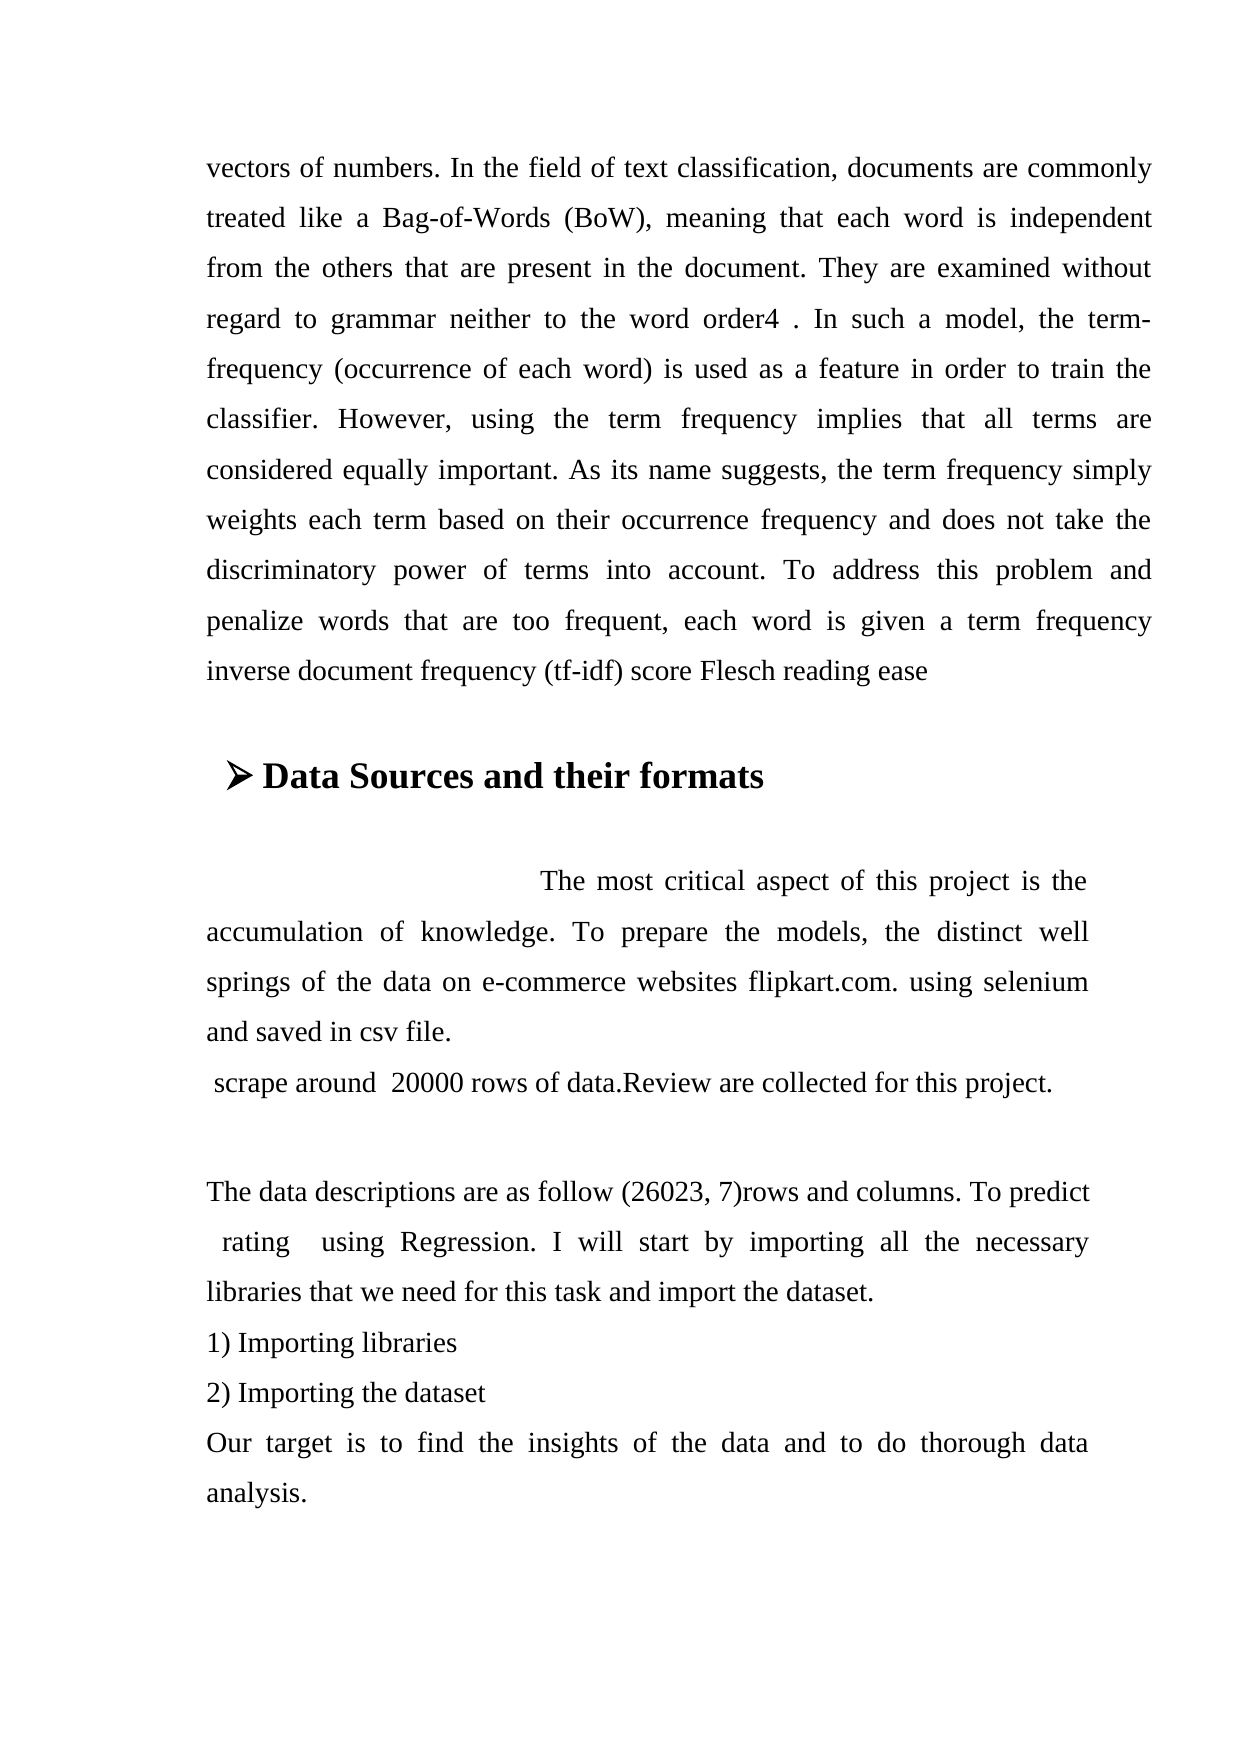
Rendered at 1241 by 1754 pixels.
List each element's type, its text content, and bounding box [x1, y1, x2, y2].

list 2) Importing the dataset [206, 1375, 1090, 1408]
list 1) Importing libraries [206, 1325, 1090, 1358]
list Data Sources and their formats [225, 754, 1090, 797]
list scrape around 20000 rows of data.Review are collected for this project. [206, 1065, 1090, 1098]
text The data descriptions are as follow (26023, 7)rows and columns. To predict [206, 1174, 1090, 1207]
text The most critical aspect of this project is the accumulation of knowledge. To prepare the models, the distinct well springs of the data on e-commerce websites flipkart.com. using selenium and saved in csv file. [206, 863, 1090, 1048]
list Our target is to find the insights of the data and to do thorough data analysis. [206, 1425, 1090, 1509]
text rating using Regression. I will start by importing all the necessary libraries that we need for this task and import the dataset. [206, 1224, 1090, 1308]
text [206, 150, 1153, 687]
